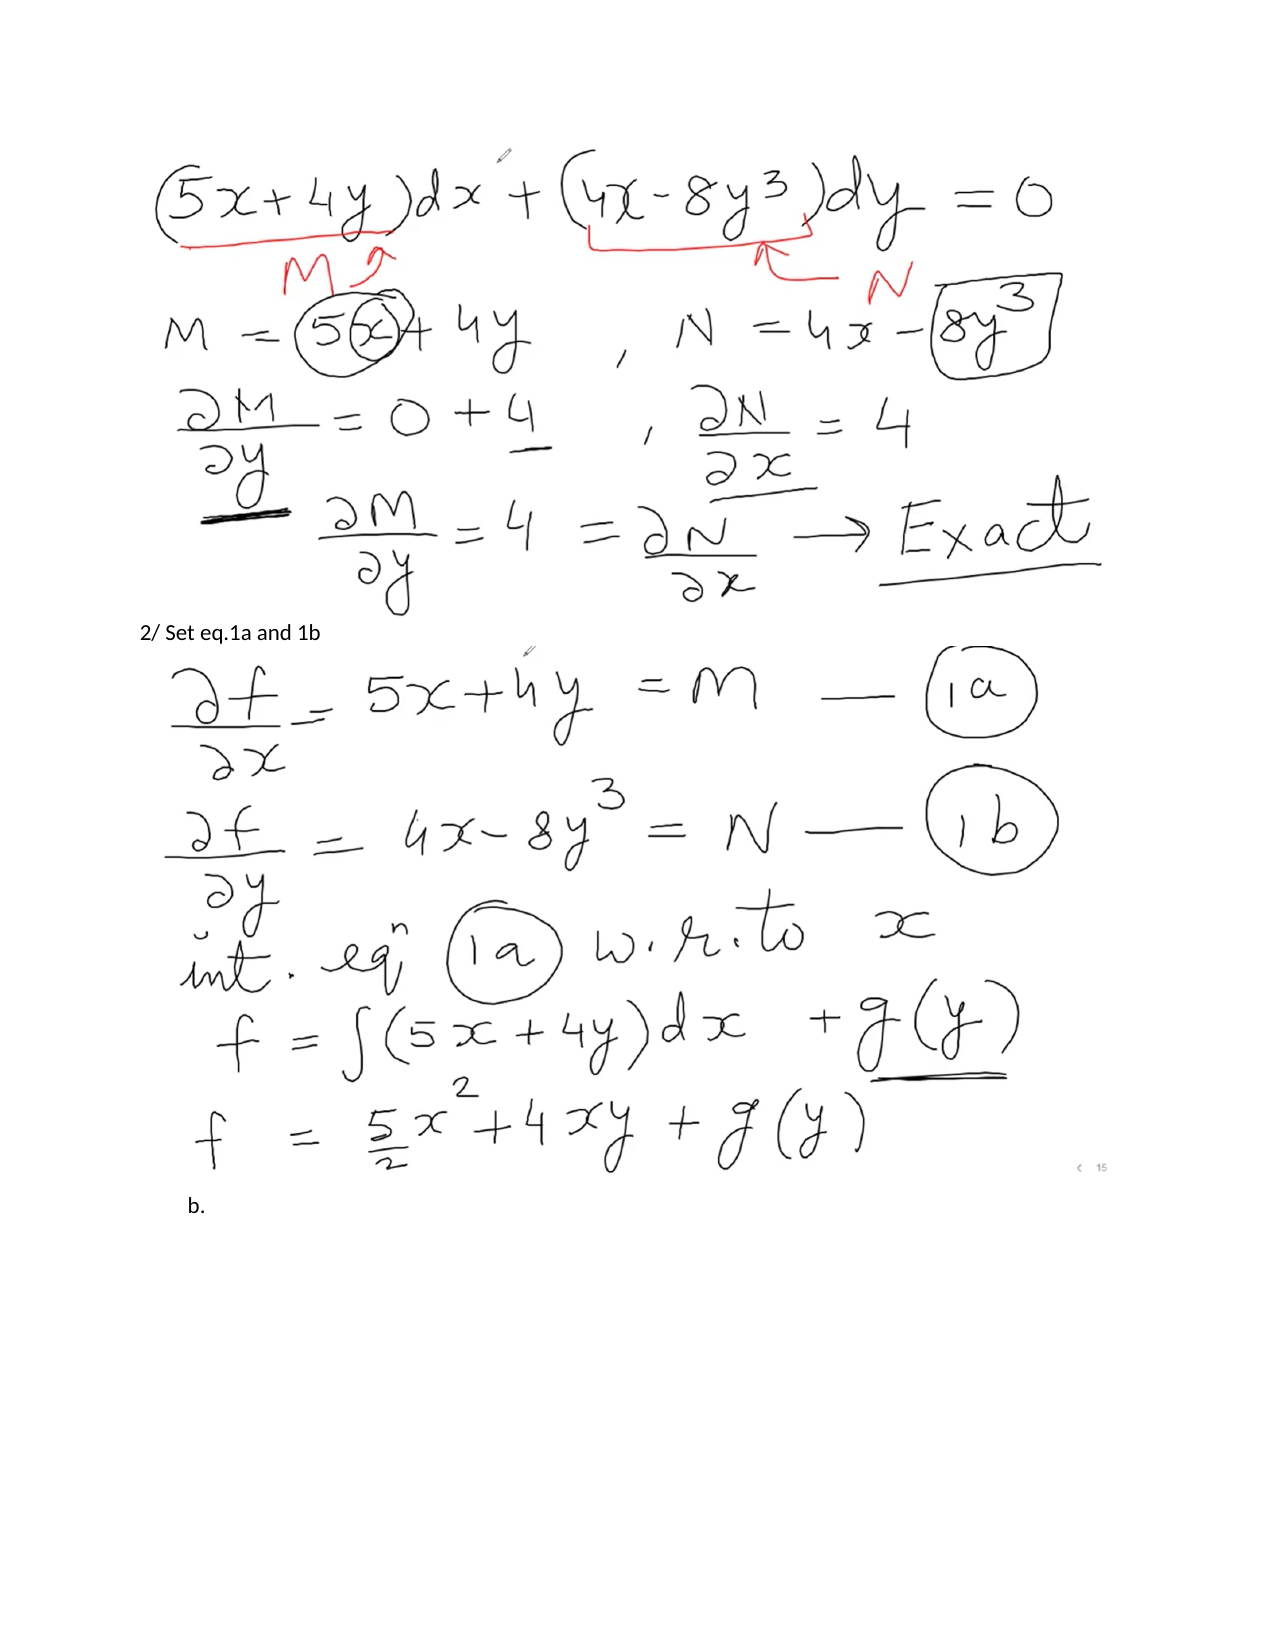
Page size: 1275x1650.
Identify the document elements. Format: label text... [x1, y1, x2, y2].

picture [139, 646, 1115, 1177]
text b. [150, 1191, 798, 1219]
text 2/ Set eq.1a and 1b [139, 618, 1131, 646]
picture [139, 145, 1115, 619]
